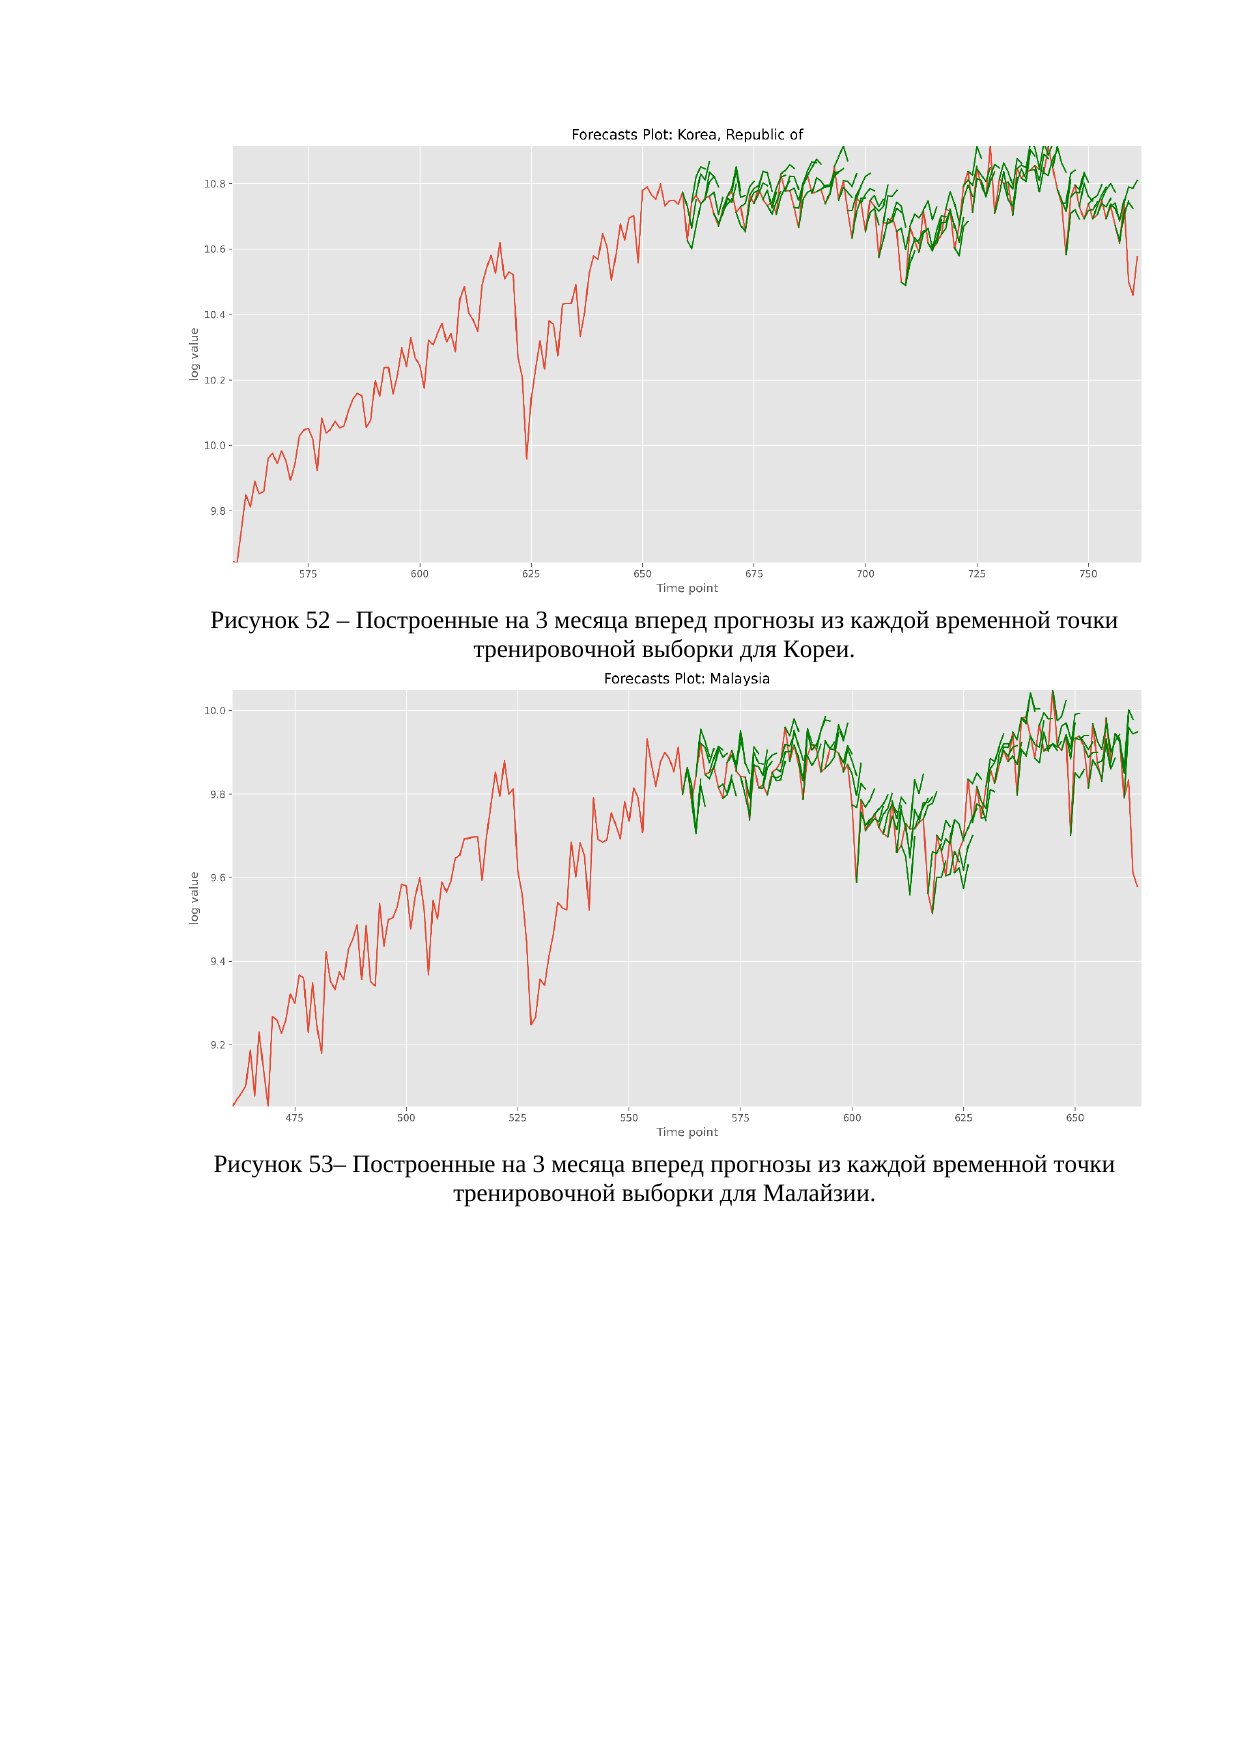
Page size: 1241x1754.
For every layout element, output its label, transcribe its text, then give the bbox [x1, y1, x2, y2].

text Рисунок 52 – Построенные на 3 месяца вперед прогнозы из каждой временной точки тренировочной выборки для Кореи. [177, 606, 1152, 662]
picture [177, 662, 1152, 1150]
picture [177, 118, 1152, 606]
text Рисунок 53– Построенные на 3 месяца вперед прогнозы из каждой временной точки тренировочной выборки для Малайзии. [177, 1150, 1152, 1207]
